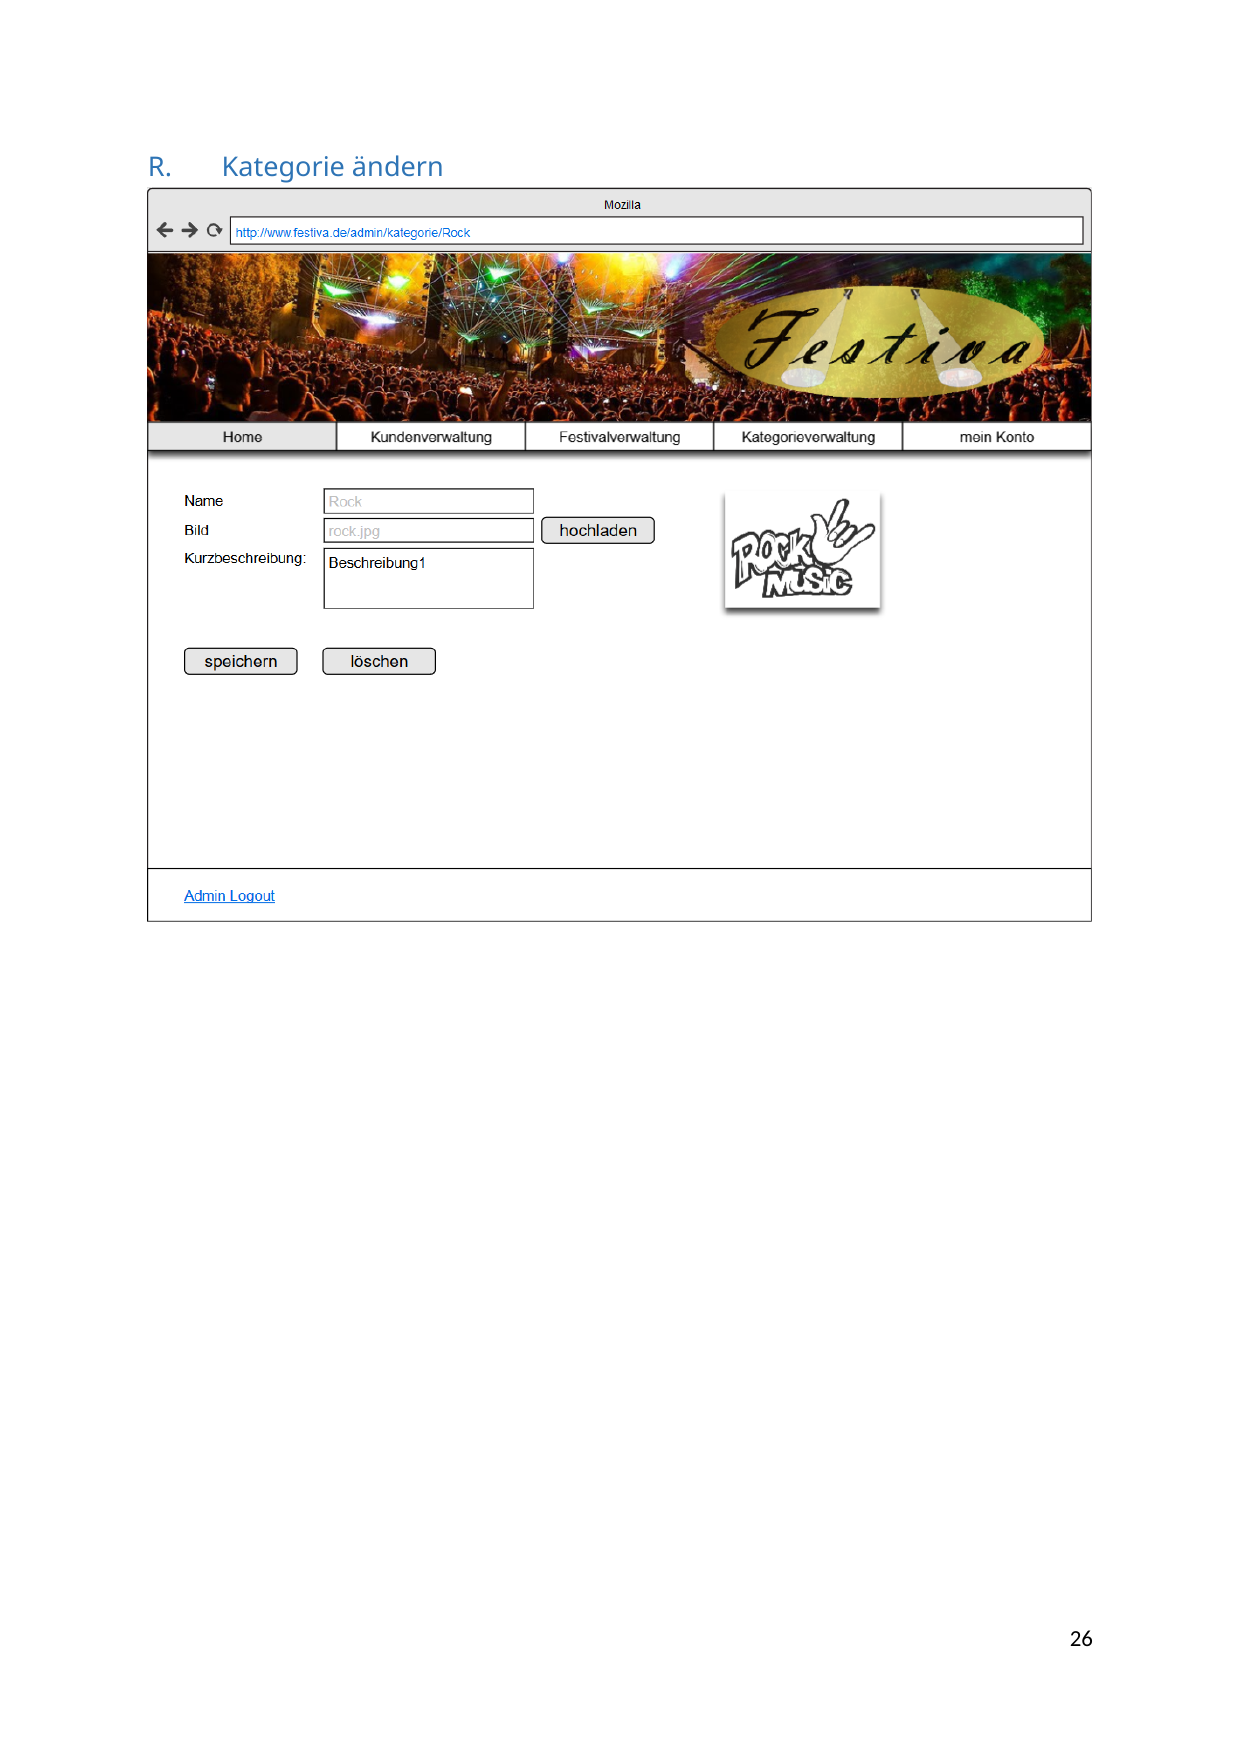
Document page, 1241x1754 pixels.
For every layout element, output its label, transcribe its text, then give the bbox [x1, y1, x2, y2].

picture [147, 187, 1092, 922]
subtitle Kategorie ändern [148, 148, 1093, 184]
